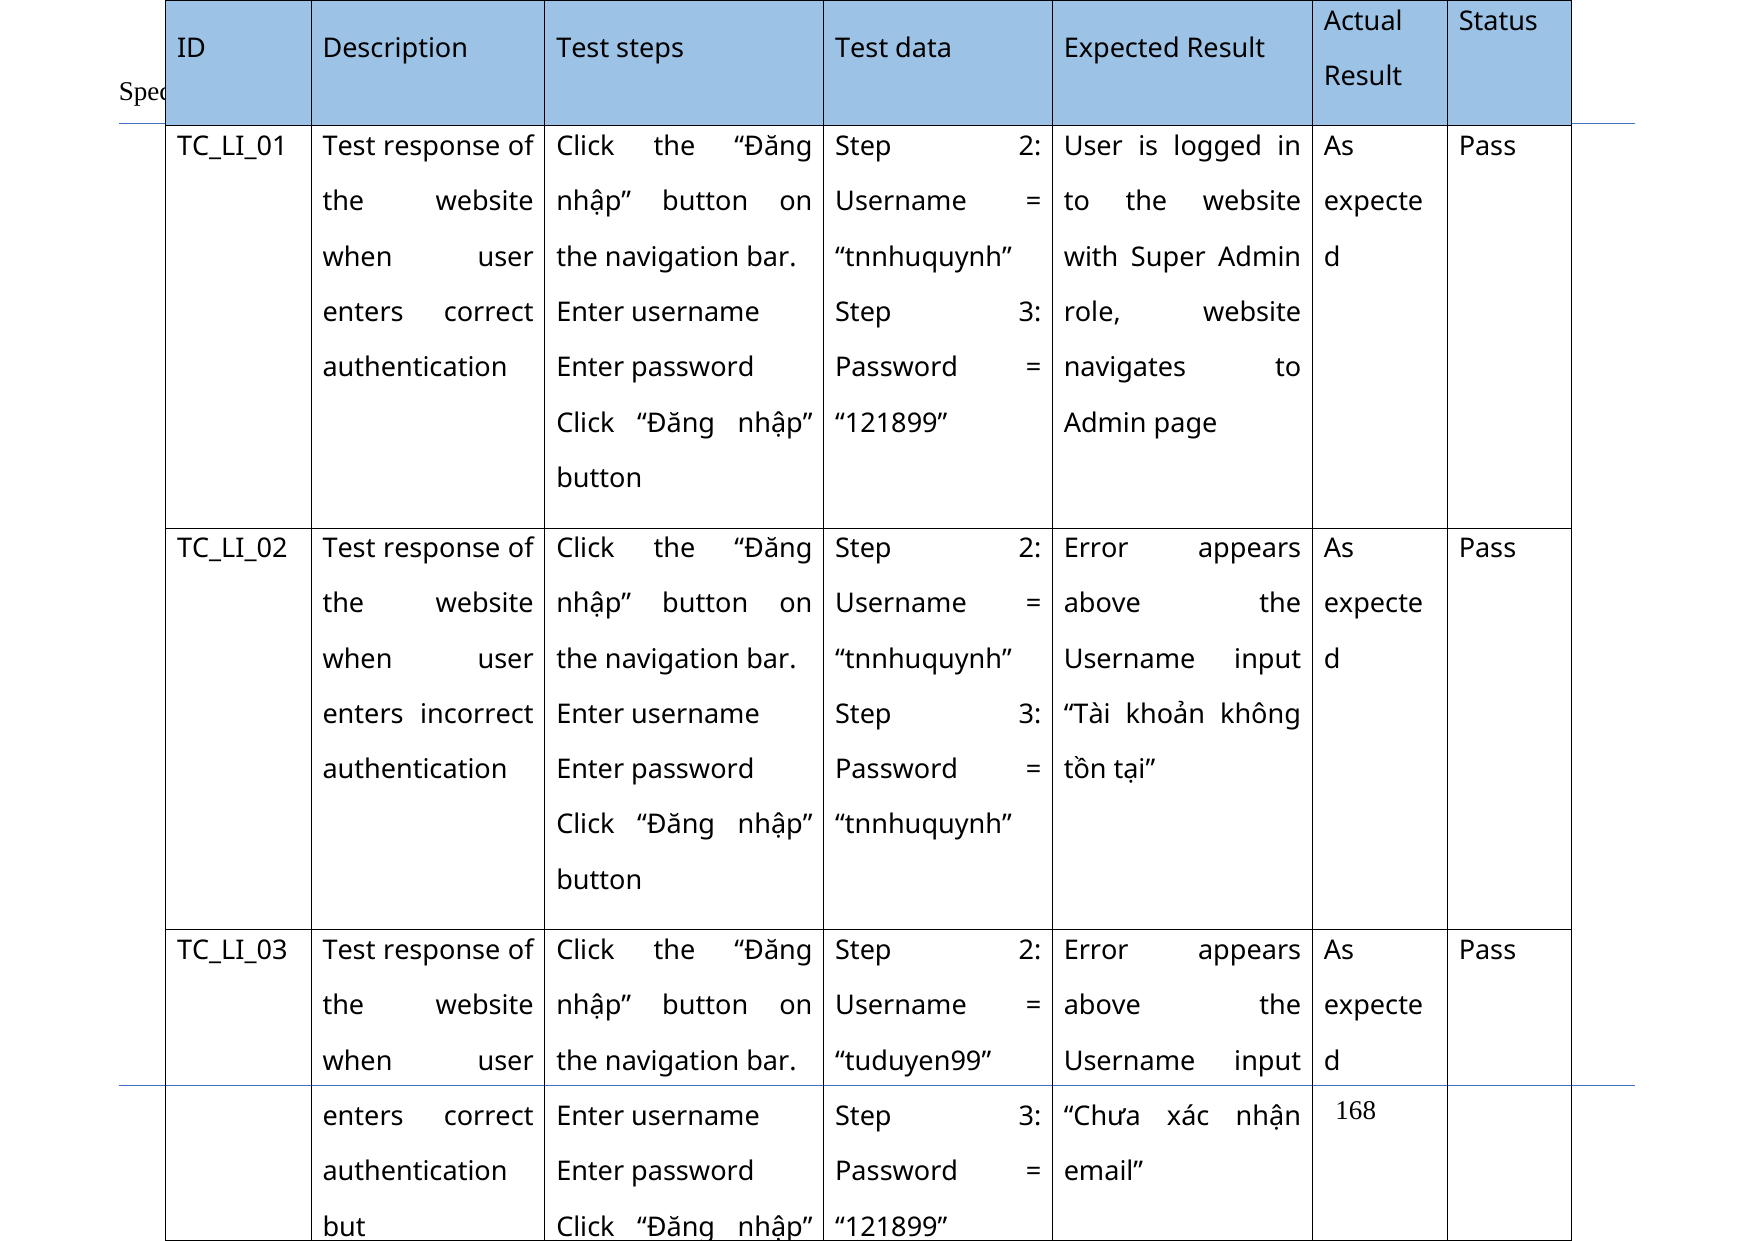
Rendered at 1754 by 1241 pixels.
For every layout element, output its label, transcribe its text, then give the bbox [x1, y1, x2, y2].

table_cell Test response of the website when user enters correct authentication but unconfirmed one [312, 930, 544, 1240]
table_cell Test response of the website when user enters correct authentication [312, 126, 544, 527]
table_cell Step 2: Username = “tnnhuquynh” Step 3: Password = “121899” [824, 126, 1052, 527]
table_cell Pass [1448, 529, 1571, 929]
table_cell Click the “Đăng nhập” button on the navigation bar. Enter username Enter password Click “Đăng nhập” button [545, 930, 823, 1240]
table_cell As expected [1313, 529, 1447, 929]
table_header Description [312, 1, 544, 125]
table_cell Step 2: Username = “tnnhuquynh” Step 3: Password = “tnnhuquynh” [824, 529, 1052, 929]
table_cell Error appears above the Username input “Chưa xác nhận email” [1053, 930, 1312, 1240]
table_header Test data [824, 1, 1052, 125]
table_cell As expected [1313, 930, 1447, 1240]
table_header Status [1448, 1, 1571, 125]
table_header ID [166, 1, 311, 125]
table_cell TC_LI_02 [166, 529, 311, 929]
table_cell Error appears above the Username input “Tài khoản không tồn tại” [1053, 529, 1312, 929]
table_cell User is logged in to the website with Super Admin role, website navigates to Admin page [1053, 126, 1312, 527]
table_cell Click the “Đăng nhập” button on the navigation bar. Enter username Enter password Click “Đăng nhập” button [545, 529, 823, 929]
table_cell Step 2: Username = “tuduyen99” Step 3: Password = “121899” [824, 930, 1052, 1240]
table_cell Pass [1448, 930, 1571, 1240]
table_cell Test response of the website when user enters incorrect authentication [312, 529, 544, 929]
table_header Expected Result [1053, 1, 1312, 125]
table_cell TC_LI_03 [166, 930, 311, 1240]
table_cell As expected [1313, 126, 1447, 527]
table_cell Pass [1448, 126, 1571, 527]
table_header Test steps [545, 1, 823, 125]
table_cell TC_LI_01 [166, 126, 311, 527]
table_header Actual Result [1313, 1, 1447, 125]
table_cell Click the “Đăng nhập” button on the navigation bar. Enter username Enter password Click “Đăng nhập” button [545, 126, 823, 527]
